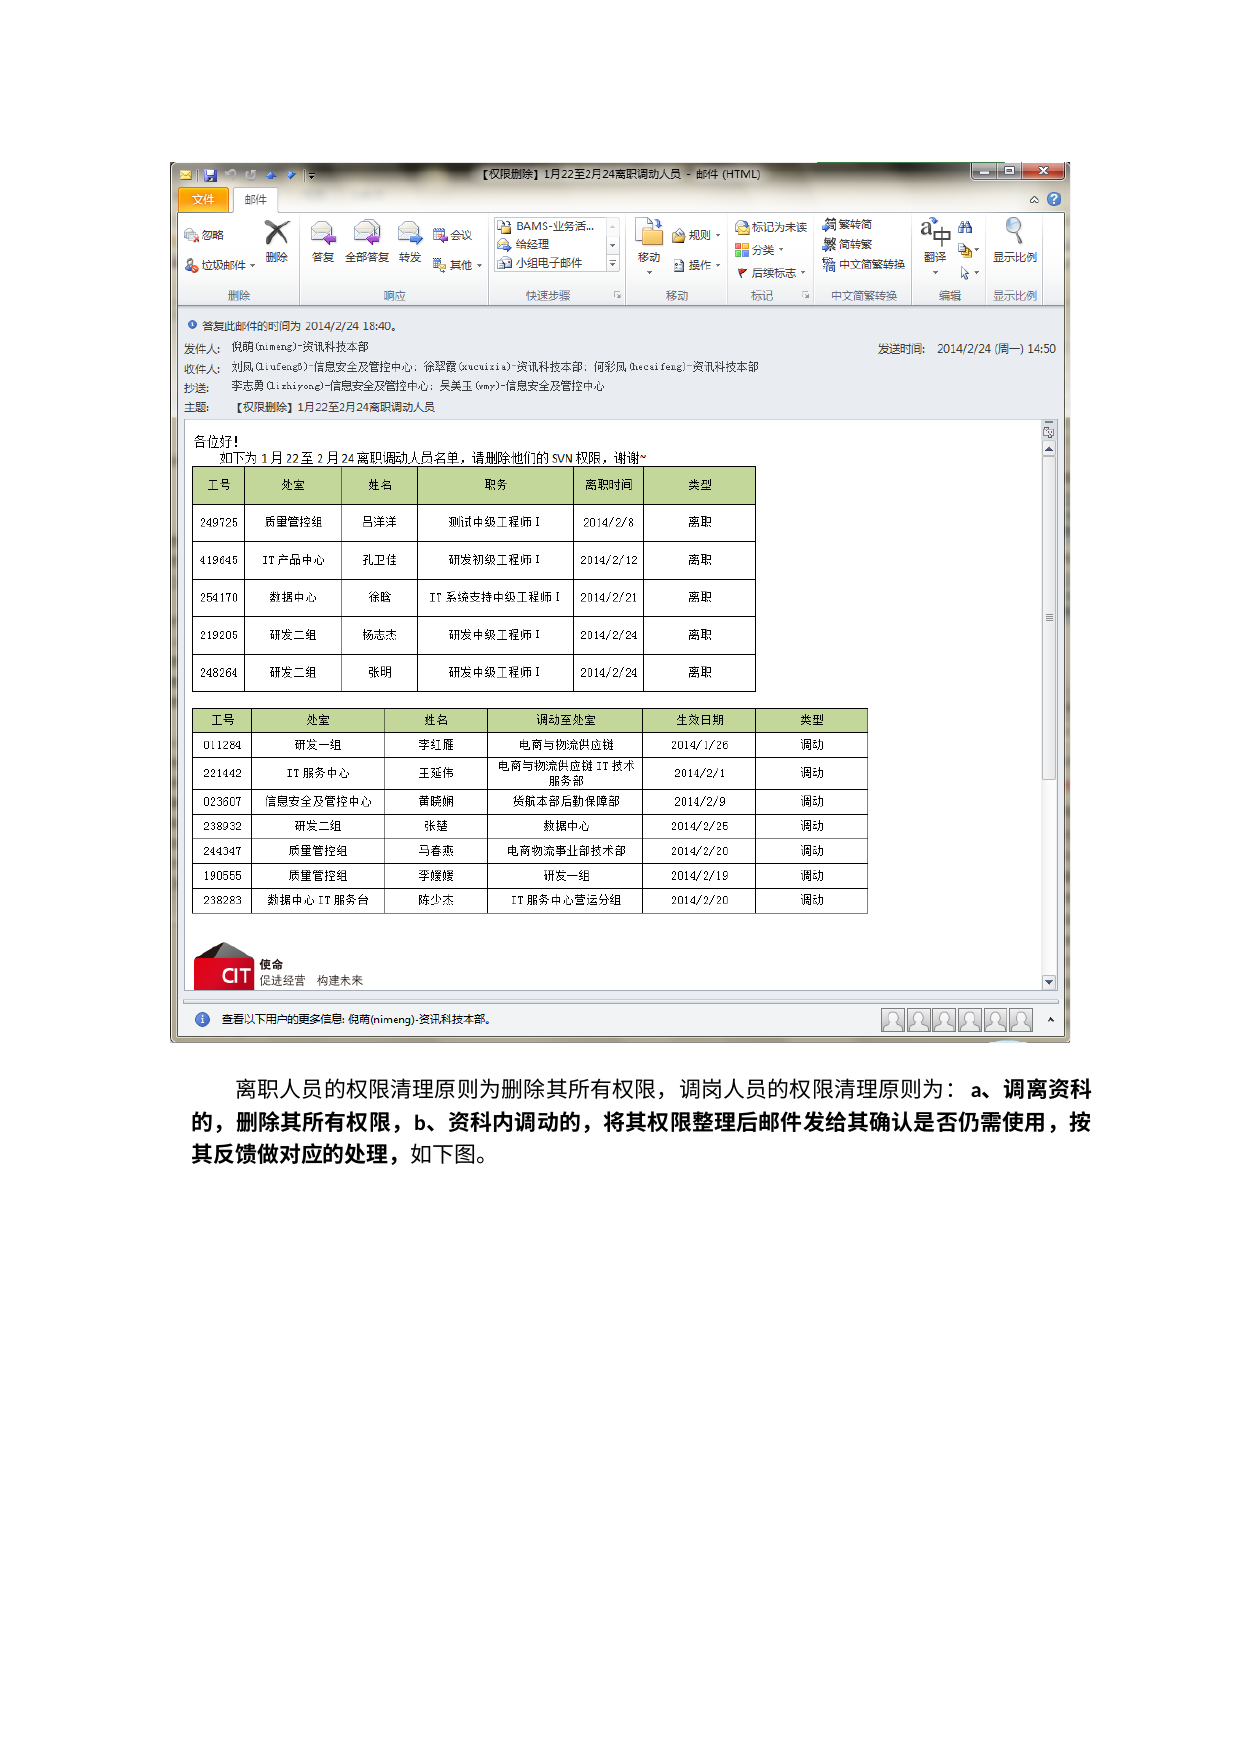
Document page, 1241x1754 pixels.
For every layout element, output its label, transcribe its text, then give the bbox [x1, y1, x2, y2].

picture [170, 162, 1071, 1043]
list 离职人员的权限清理原则为删除其所有权限，调岗人员的权限清理原则为：a、调离资科的，删除其所有权限，b、资科内调动的，将其权限整理后邮件发给其确认是否仍需使用，按其反馈做对应的处理，如下图。 [191, 1072, 1093, 1169]
